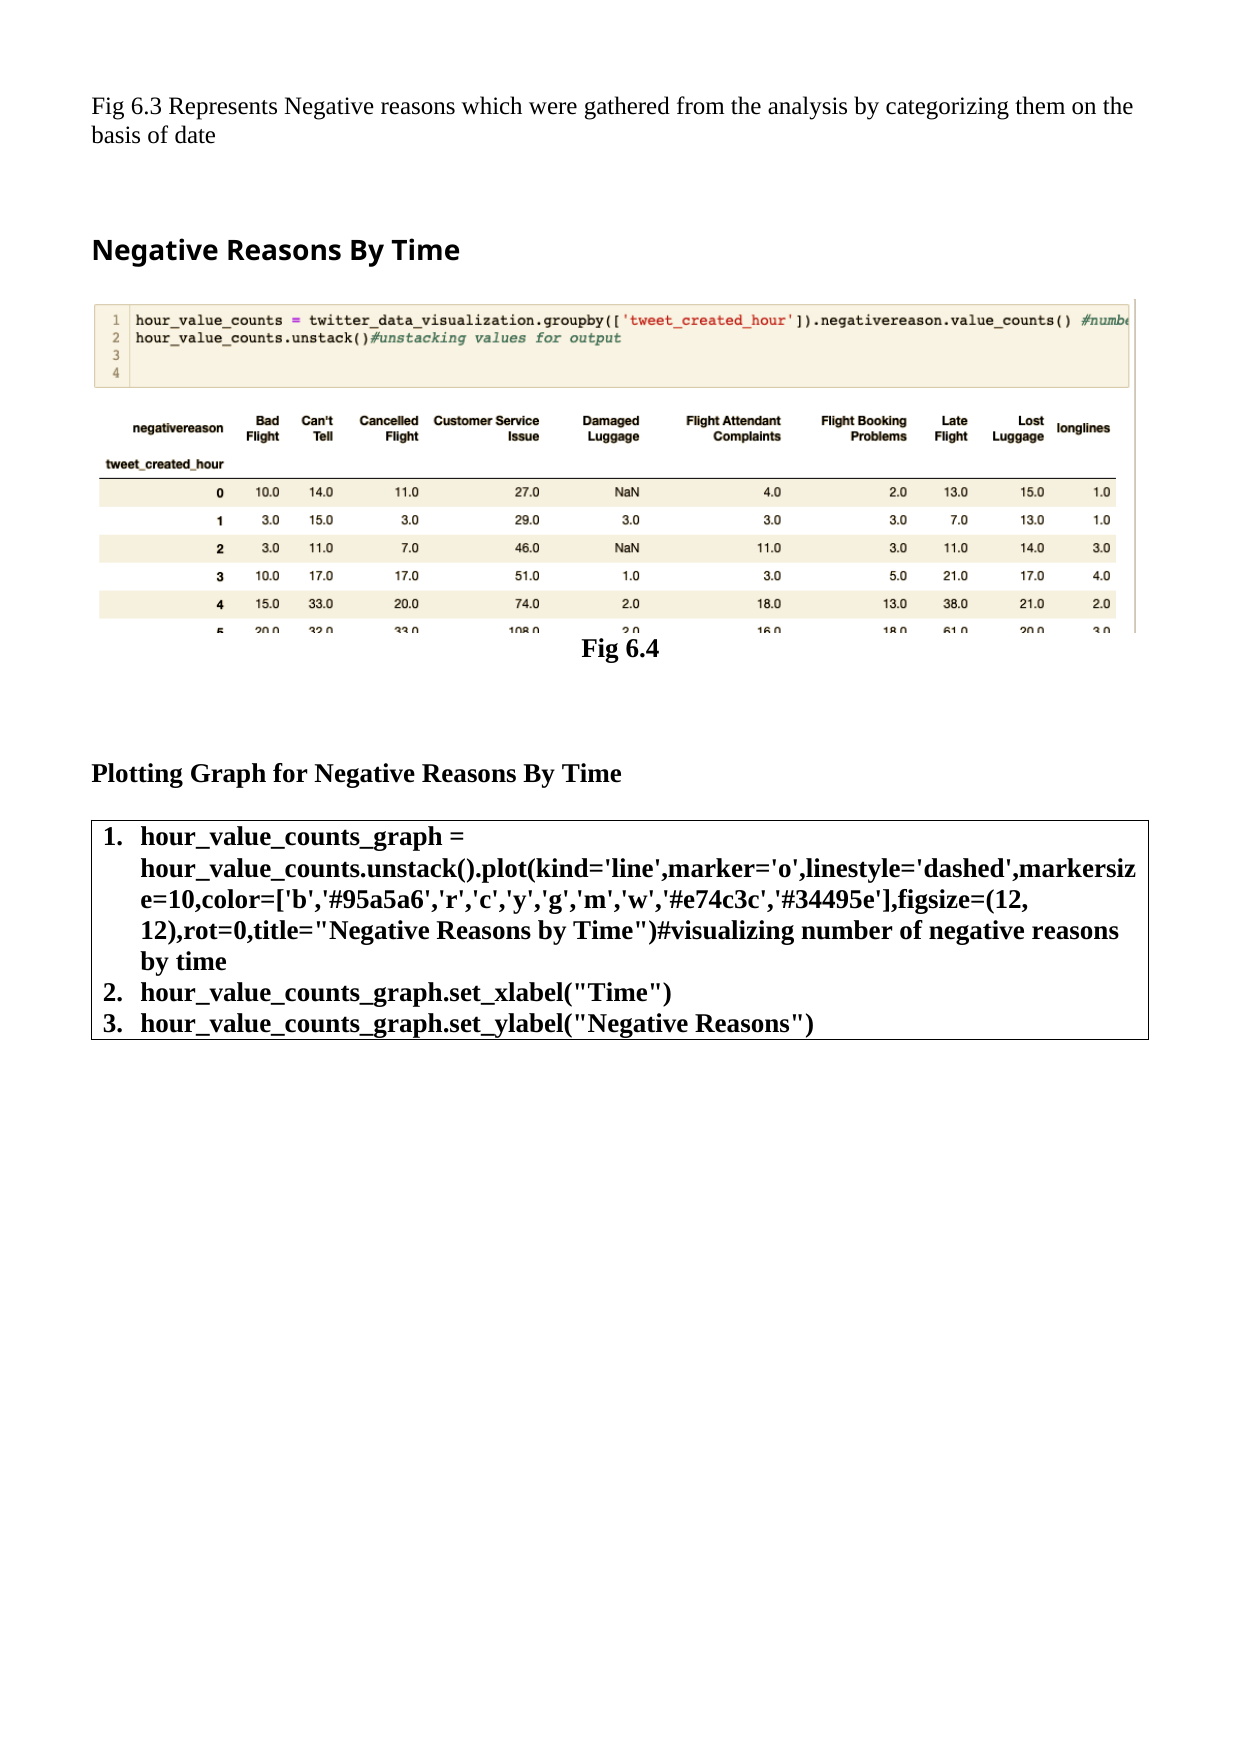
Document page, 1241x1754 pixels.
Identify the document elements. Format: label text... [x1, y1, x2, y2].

picture [91, 299, 1149, 633]
table_header hour_value_counts_graph = hour_value_counts.unstack().plot(kind='line',marker='o',linestyle='dashed',markersize=10,color=['b','#95a5a6','r','c','y','g','m','w','#e74c3c','#34495e'],figsize=(12, 12),rot=0,title="Negative Reasons by Time")#visualizing number of negative reasons by time hour_value_counts_graph.set_xlabel("Time") hour_value_counts_graph.set_ylabel("Negative Reasons") [92, 821, 1148, 1038]
text Plotting Graph for Negative Reasons By Time [91, 757, 1149, 788]
text Negative Reasons By Time [91, 230, 1149, 268]
text Fig 6.4 [91, 633, 1149, 664]
text Fig 6.3 Represents Negative reasons which were gathered from the analysis by categorizing them on the basis of date [91, 91, 1149, 148]
